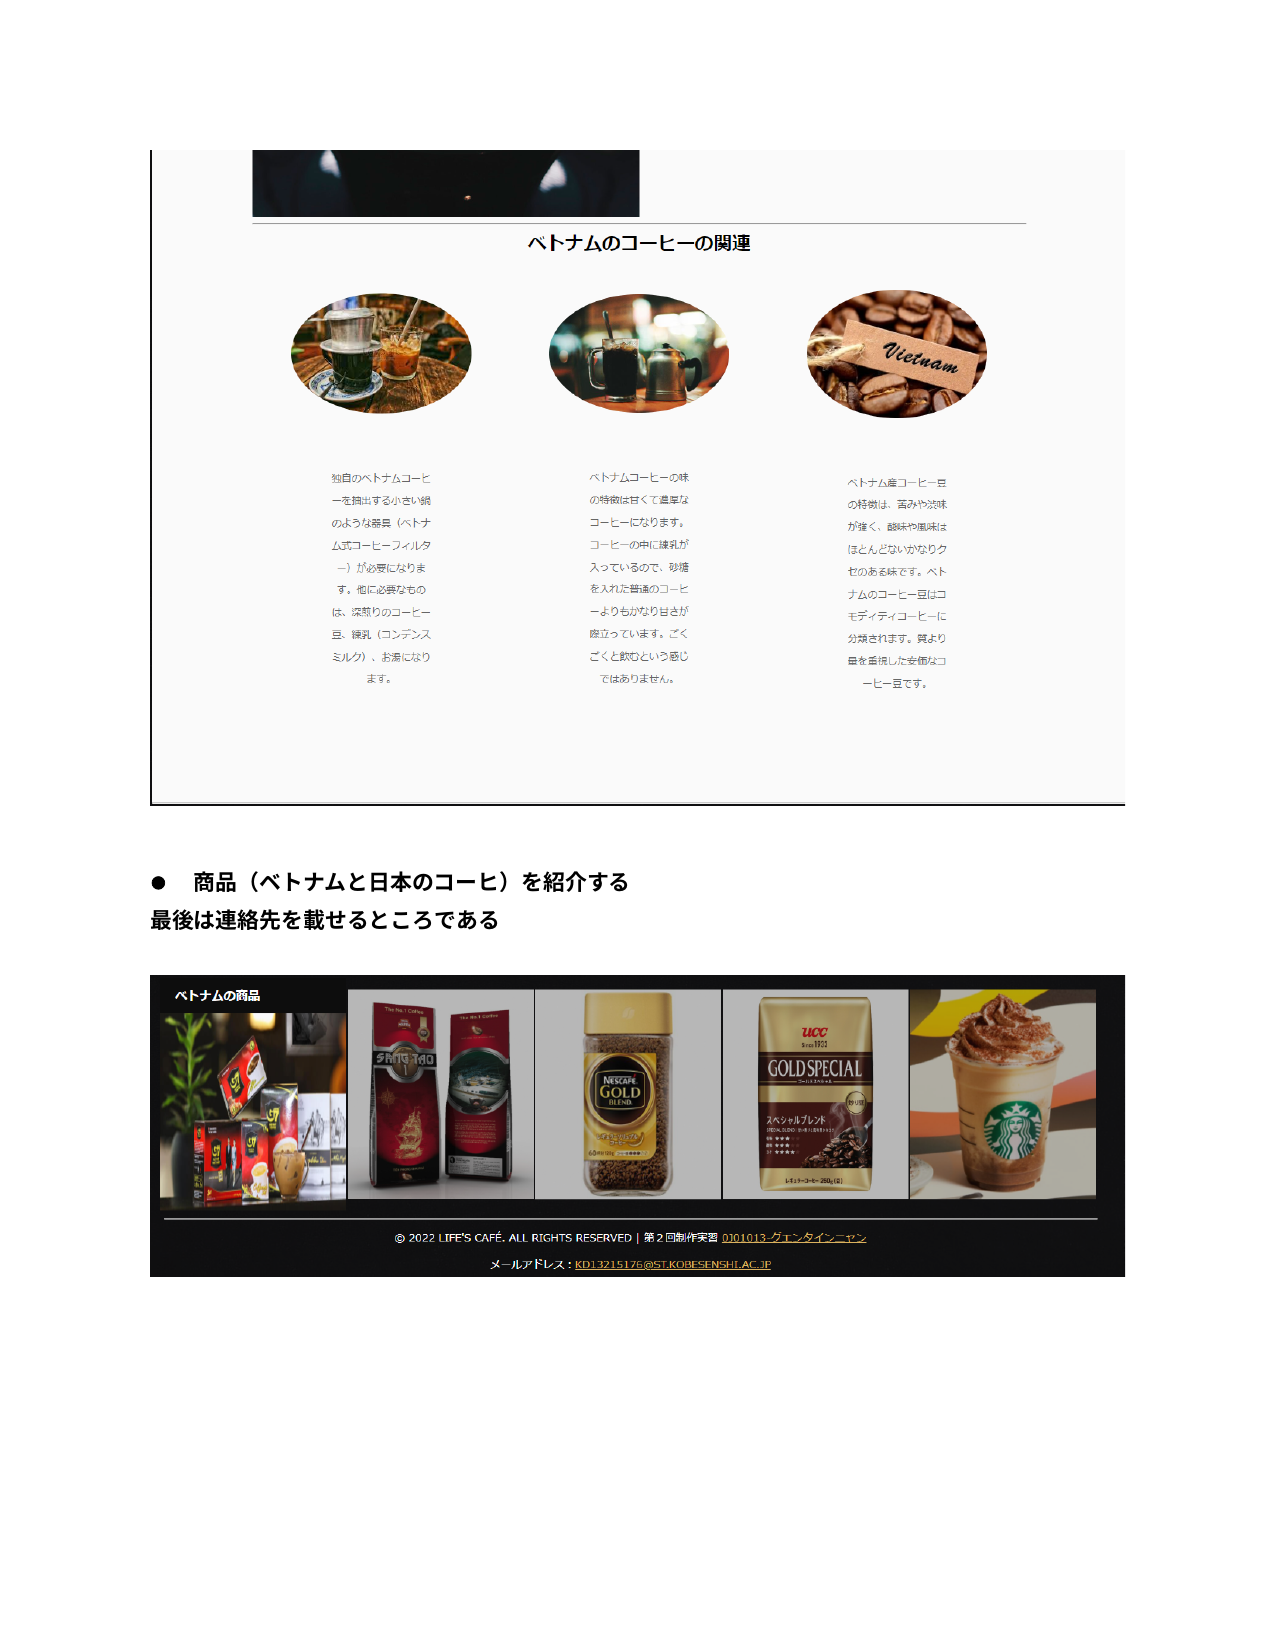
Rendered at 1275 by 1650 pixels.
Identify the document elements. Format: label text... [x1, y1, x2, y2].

picture [150, 150, 1125, 806]
list 商品（ベトナムと日本のコーヒ）を紹介する [150, 862, 1125, 900]
picture [150, 975, 1125, 1277]
text 最後は連絡先を載せるところである [150, 900, 1125, 937]
